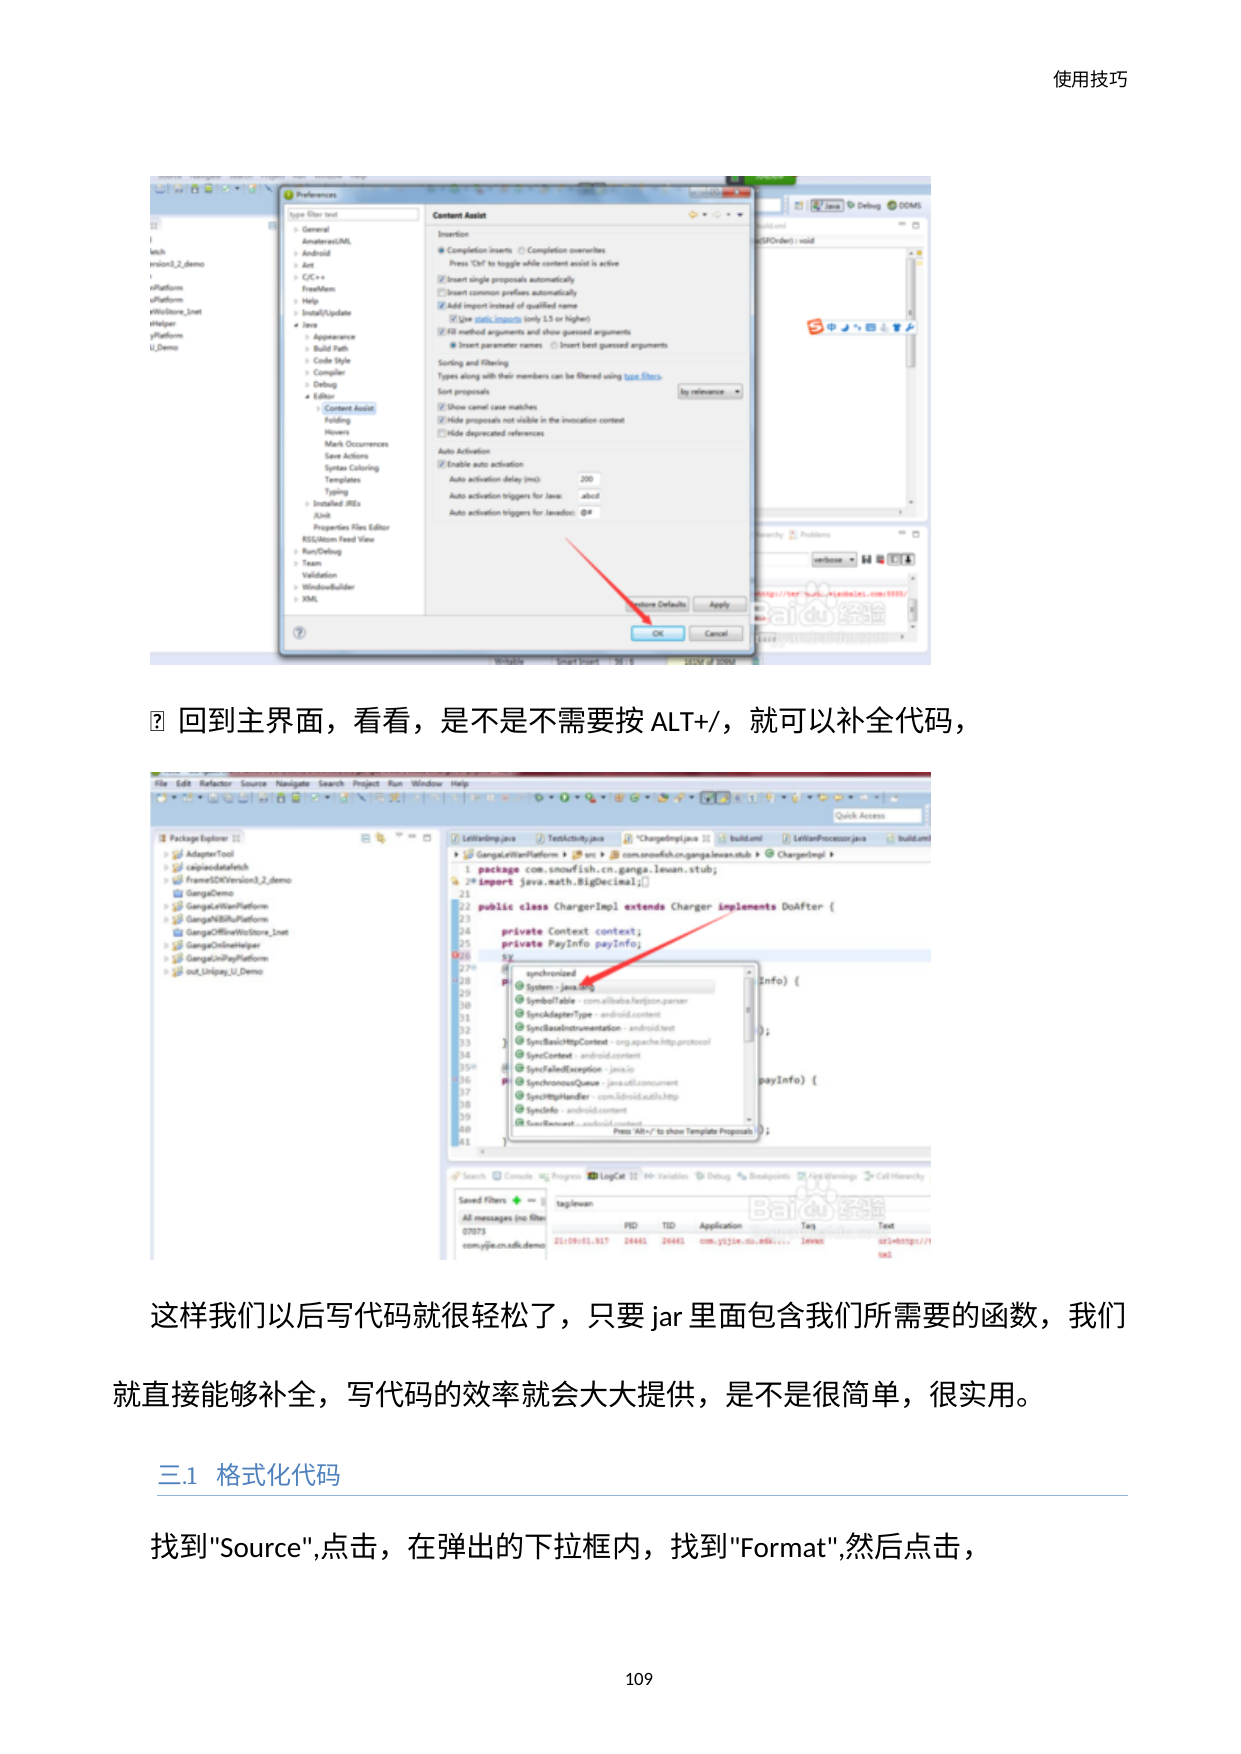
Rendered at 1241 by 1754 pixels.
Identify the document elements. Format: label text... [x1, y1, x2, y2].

text 找到"Source",点击，在弹出的下拉框内，找到"Format",然后点击， [112, 1504, 1128, 1584]
picture [150, 176, 931, 665]
text 这样我们以后写代码就很轻松了，只要jar里面包含我们所需要的函数，我们就直接能够补全，写代码的效率就会大大提供，是不是很简单，很实用。 [112, 1274, 1128, 1433]
text  回到主界面，看看，是不是不需要按ALT+/，就可以补全代码， [112, 678, 1128, 758]
picture [150, 772, 931, 1260]
subtitle 格式化代码 [157, 1453, 1128, 1495]
